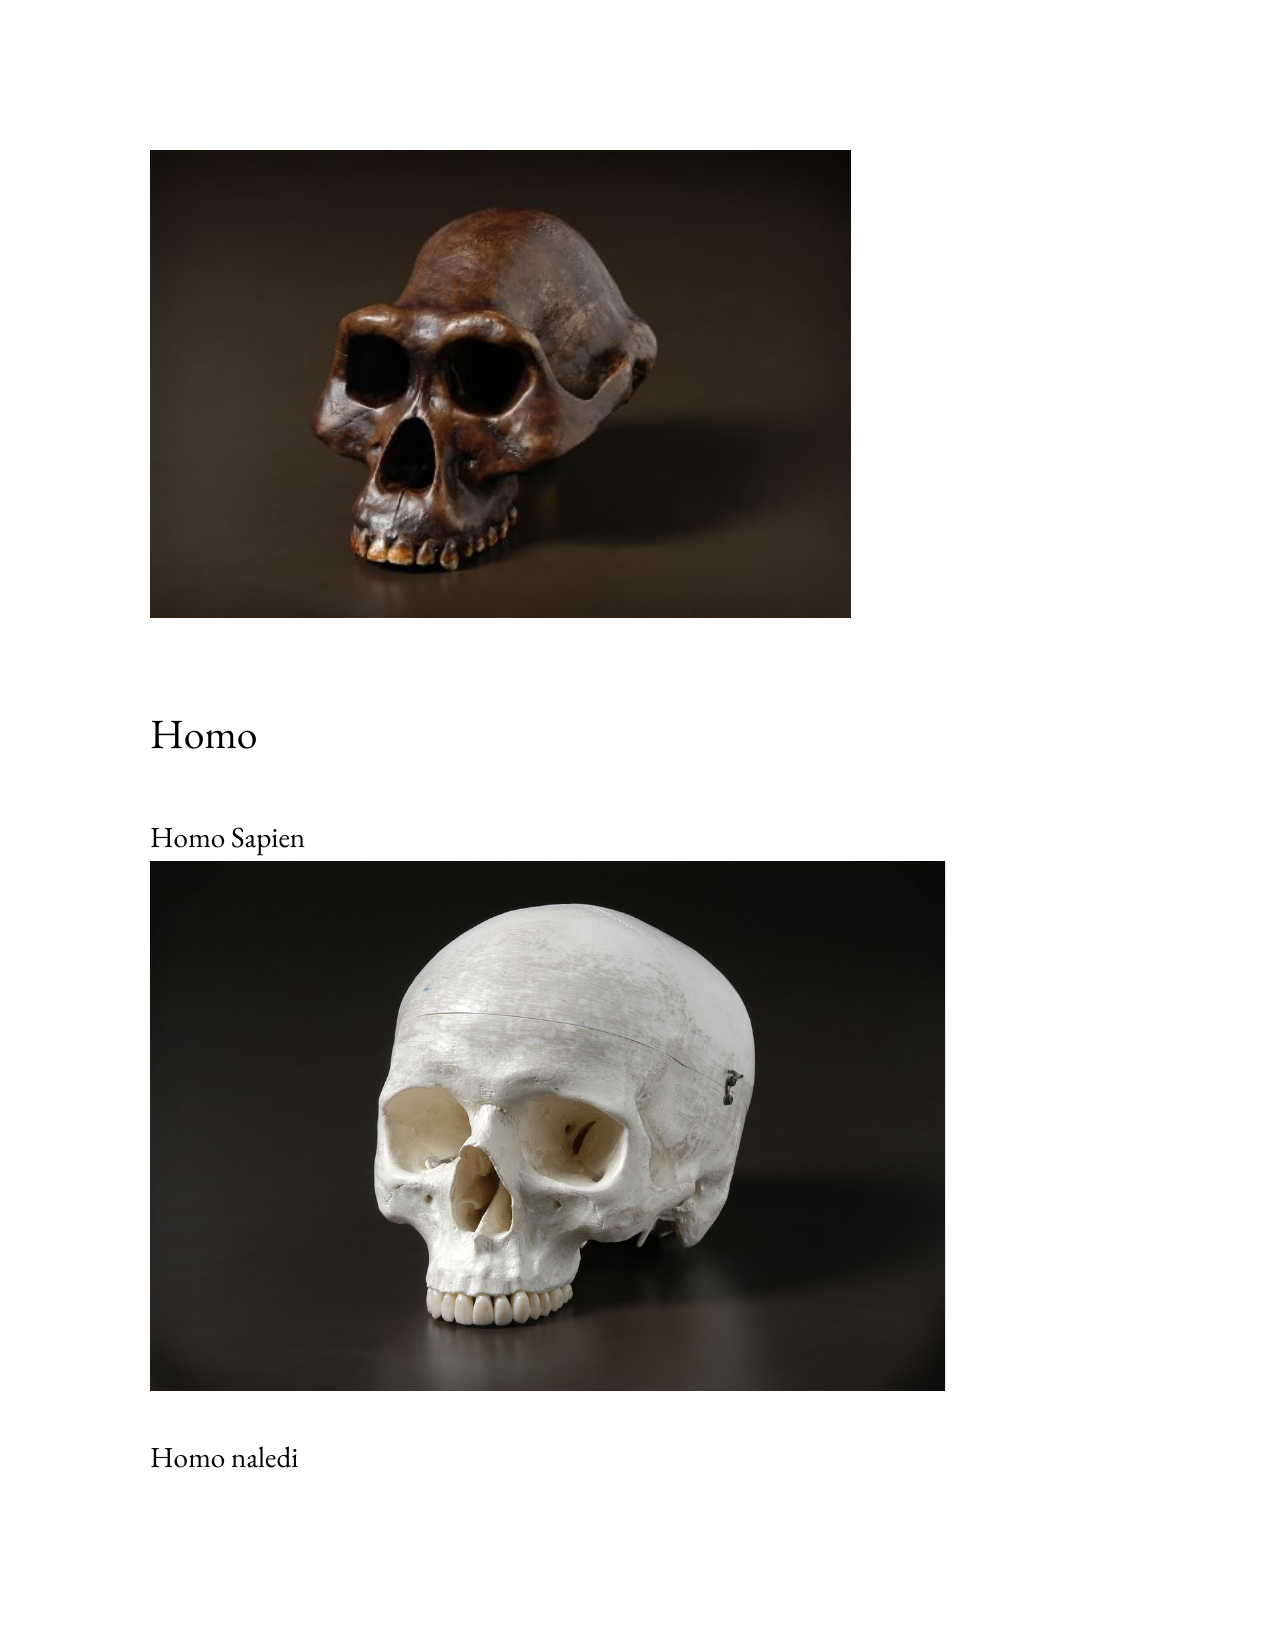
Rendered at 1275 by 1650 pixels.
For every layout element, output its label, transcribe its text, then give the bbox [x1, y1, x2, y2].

subtitle Homo [150, 707, 1125, 761]
text Homo naledi [150, 1438, 1125, 1476]
picture [150, 861, 946, 1391]
text Homo Sapien [150, 818, 1125, 856]
picture [150, 150, 851, 618]
